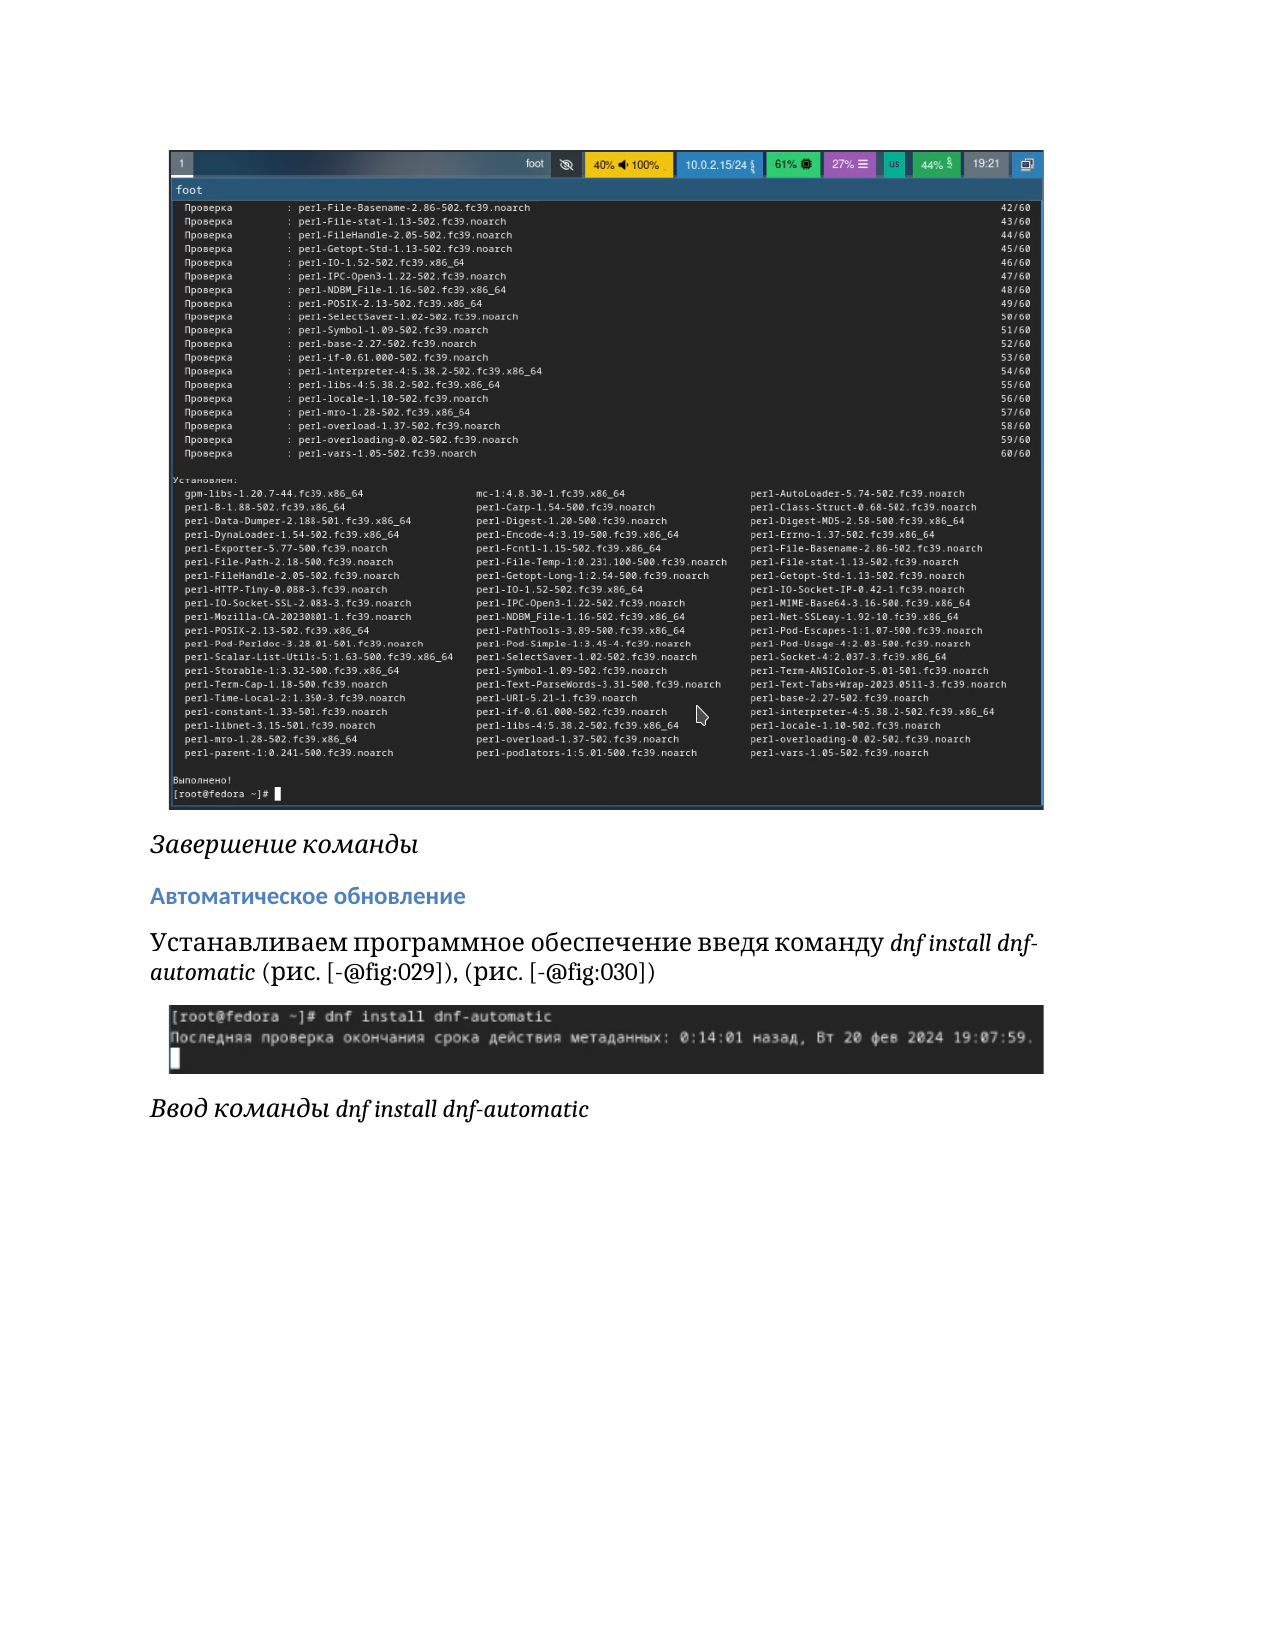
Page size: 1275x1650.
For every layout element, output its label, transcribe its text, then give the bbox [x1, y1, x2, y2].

text Завершение команды [150, 831, 1125, 859]
text Ввод команды dnf install dnf-automatic [150, 1095, 1125, 1123]
picture [168, 150, 1044, 810]
text Устанавливаем программное обеспечение введя команду dnf install dnf-automatic (рис. [-@fig:029]), (рис. [-@fig:030]) [150, 929, 1125, 987]
subtitle Автоматическое обновление [150, 880, 1125, 911]
picture [168, 1005, 1044, 1074]
